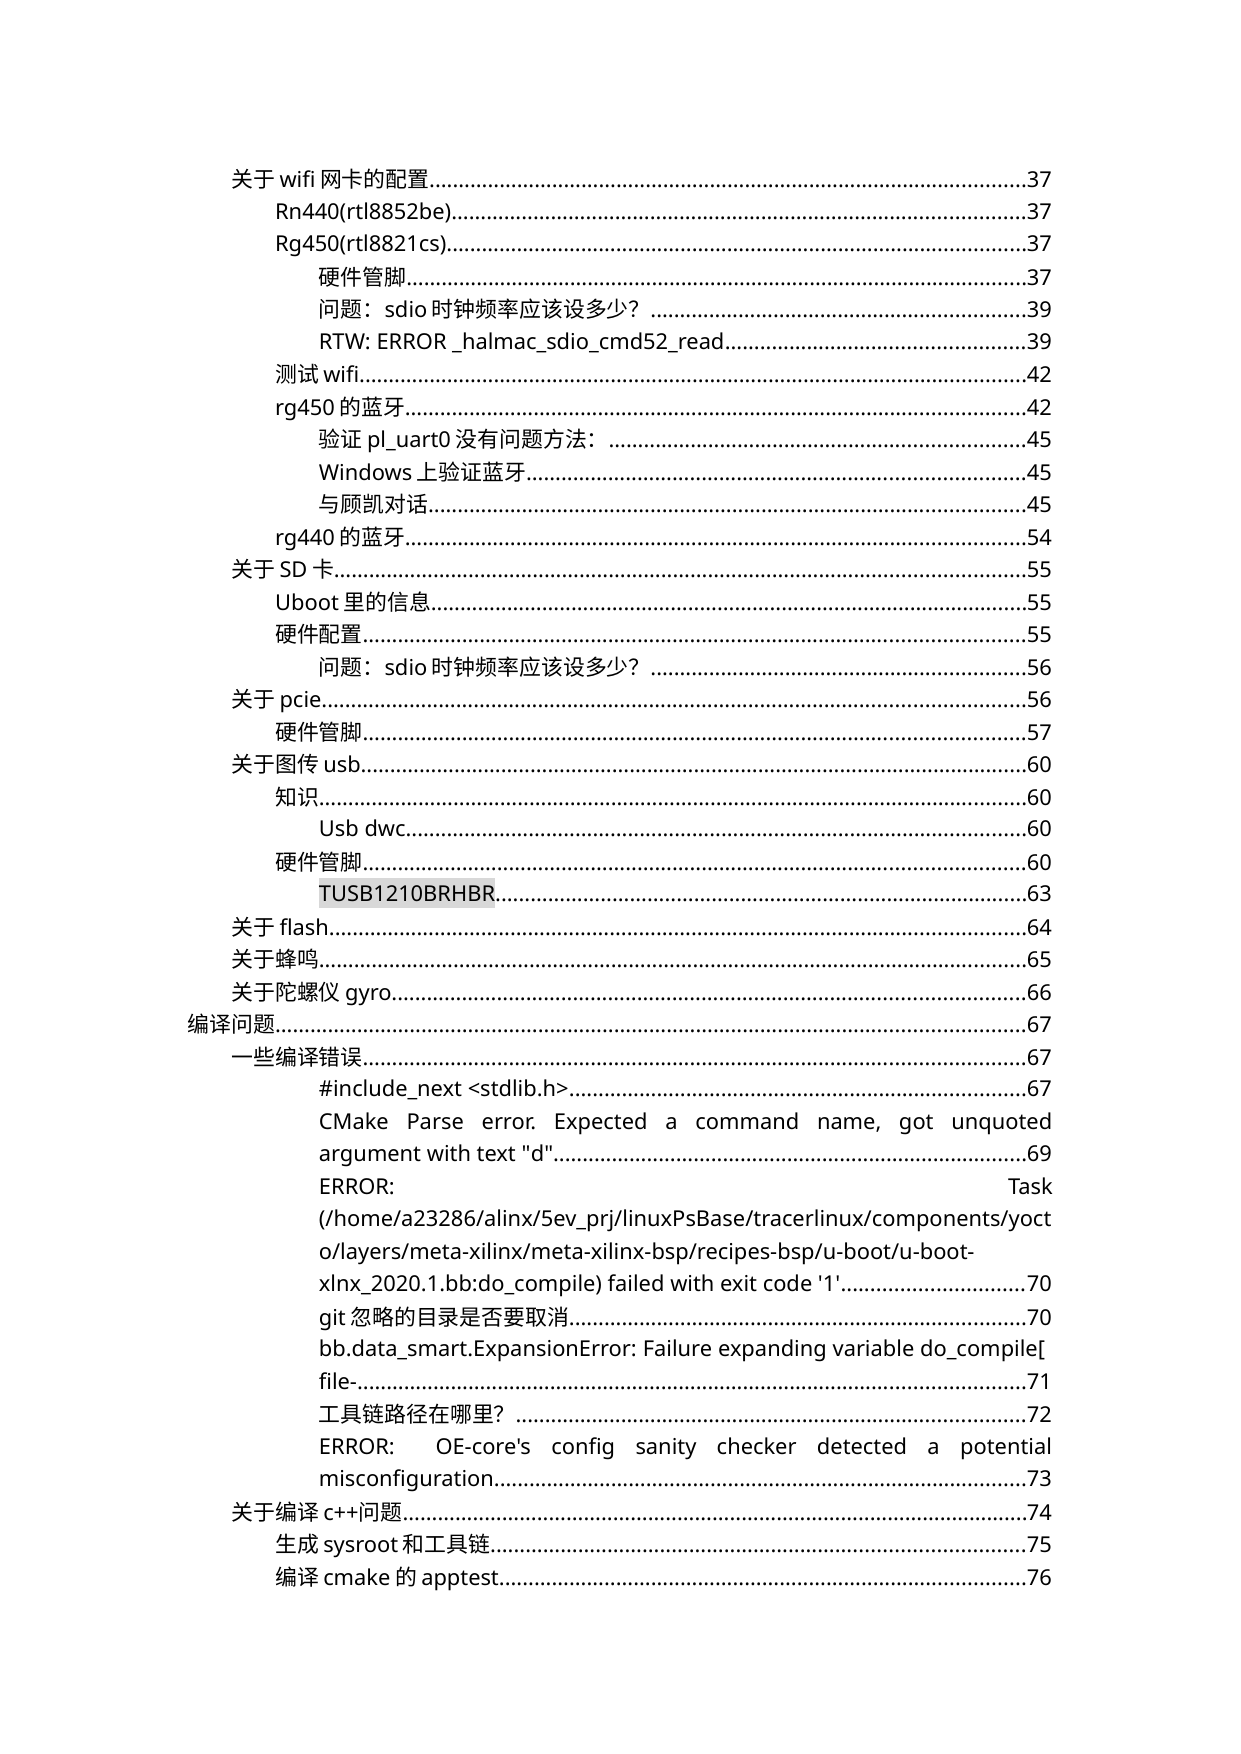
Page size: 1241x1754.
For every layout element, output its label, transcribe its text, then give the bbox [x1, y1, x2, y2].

text 知识 60 [275, 779, 1053, 812]
text Windows上验证蓝牙 45 [319, 454, 1053, 487]
text 测试wifi 42 [275, 357, 1053, 389]
text git忽略的目录是否要取消 70 [319, 1299, 1053, 1332]
text 硬件配置 55 [275, 617, 1053, 649]
text Rn440(rtl8852be) 37 [275, 194, 1053, 227]
text CMake Parse error. Expected a command name, got unquoted argument with text "​d" 69 [319, 1104, 1053, 1169]
text 生成sysroot和工具链 75 [275, 1527, 1053, 1559]
text 工具链路径在哪里？ 72 [319, 1397, 1053, 1429]
text 硬件管脚 57 [275, 714, 1053, 747]
text 关于陀螺仪gyro 66 [231, 974, 1053, 1007]
text 硬件管脚 37 [319, 259, 1053, 292]
text 编译cmake的apptest 76 [275, 1559, 1053, 1592]
text 关于SD卡 55 [231, 552, 1053, 584]
text 关于蜂鸣 65 [231, 942, 1053, 974]
text 关于图传usb 60 [231, 747, 1053, 779]
text rg440的蓝牙 54 [275, 519, 1053, 552]
text 与顾凯对话 45 [319, 487, 1053, 519]
text Rg450(rtl8821cs) 37 [275, 227, 1053, 259]
text 验证pl_uart0没有问题方法： 45 [319, 422, 1053, 454]
text #include_next <stdlib.h> 67 [319, 1072, 1053, 1104]
text Uboot里的信息 55 [275, 584, 1053, 617]
text 问题：sdio时钟频率应该设多少？ 56 [319, 649, 1053, 682]
text ERROR: Task (/home/a23286/alinx/5ev_prj/linuxPsBase/tracerlinux/components/yocto/layers/meta-xilinx/meta-xilinx-bsp/recipes-bsp/u-boot/u-boot-xlnx_2020.1.bb:do_compile) failed with exit code '1' 70 [319, 1169, 1053, 1299]
text 问题：sdio时钟频率应该设多少？ 39 [319, 292, 1053, 324]
text rg450的蓝牙 42 [275, 389, 1053, 422]
text 关于编译c++问题 74 [231, 1494, 1053, 1527]
text 关于flash 64 [231, 909, 1053, 942]
text 硬件管脚 60 [275, 844, 1053, 877]
text ERROR: OE-core's config sanity checker detected a potential misconfiguration 73 [319, 1429, 1053, 1494]
text TUSB1210BRHBR 63 [319, 877, 1053, 909]
text 编译问题 67 [187, 1007, 1053, 1039]
text 关于pcie 56 [231, 682, 1053, 714]
text 一些编译错误 67 [231, 1039, 1053, 1072]
text Usb dwc 60 [319, 812, 1053, 844]
text RTW: ERROR _halmac_sdio_cmd52_read 39 [319, 324, 1053, 357]
text bb.data_smart.ExpansionError: Failure expanding variable do_compile[file- 71 [319, 1332, 1053, 1397]
text 关于wifi网卡的配置 37 [231, 162, 1053, 194]
